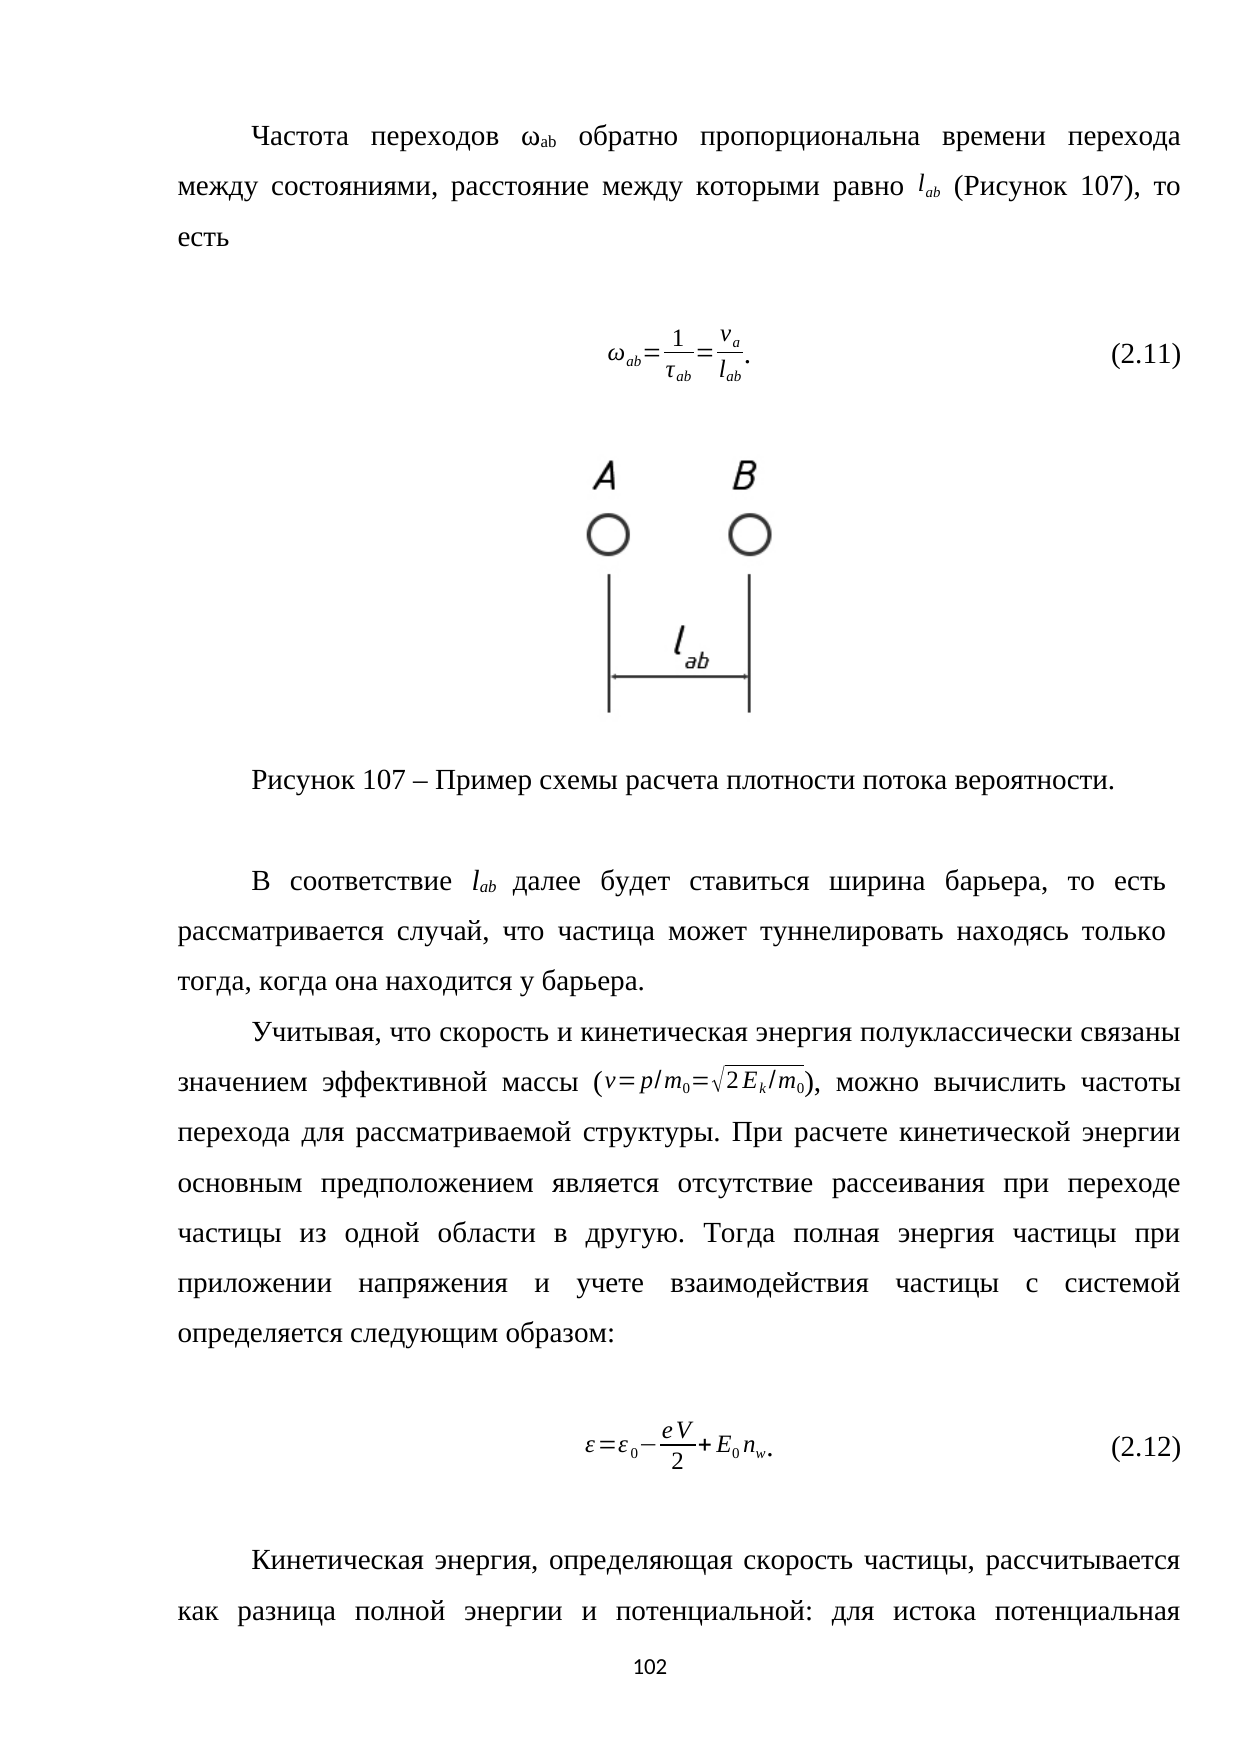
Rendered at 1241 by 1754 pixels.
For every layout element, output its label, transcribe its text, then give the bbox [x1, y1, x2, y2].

list В соответствие lab далее будет ставиться ширина барьера, то есть рассматривается случай, что частица может туннелировать находясь только тогда, когда она находится у барьера. [177, 863, 1167, 997]
list . (2.12) [177, 1416, 1181, 1475]
list . (2.11) [177, 319, 1181, 386]
list Рисунок 107 – Пример схемы расчета плотности потока вероятности. [177, 762, 1167, 796]
list Частота переходов ωab обратно пропорциональна времени перехода между состояниями, расстояние между которыми равно (Рисунок 107), то есть [177, 118, 1181, 252]
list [177, 1542, 1181, 1626]
list Учитывая, что скорость и кинетическая энергия полуклассически связаны значением эффективной массы (), можно вычислить частоты перехода для рассматриваемой структуры. При расчете кинетической энергии основным предположением является отсутствие рассеивания при переходе частицы из одной области в другую. Тогда полная энергия частицы при приложении напряжения и учете взаимодействия частицы с системой определяется следующим образом: [177, 1014, 1181, 1349]
picture [549, 452, 809, 749]
